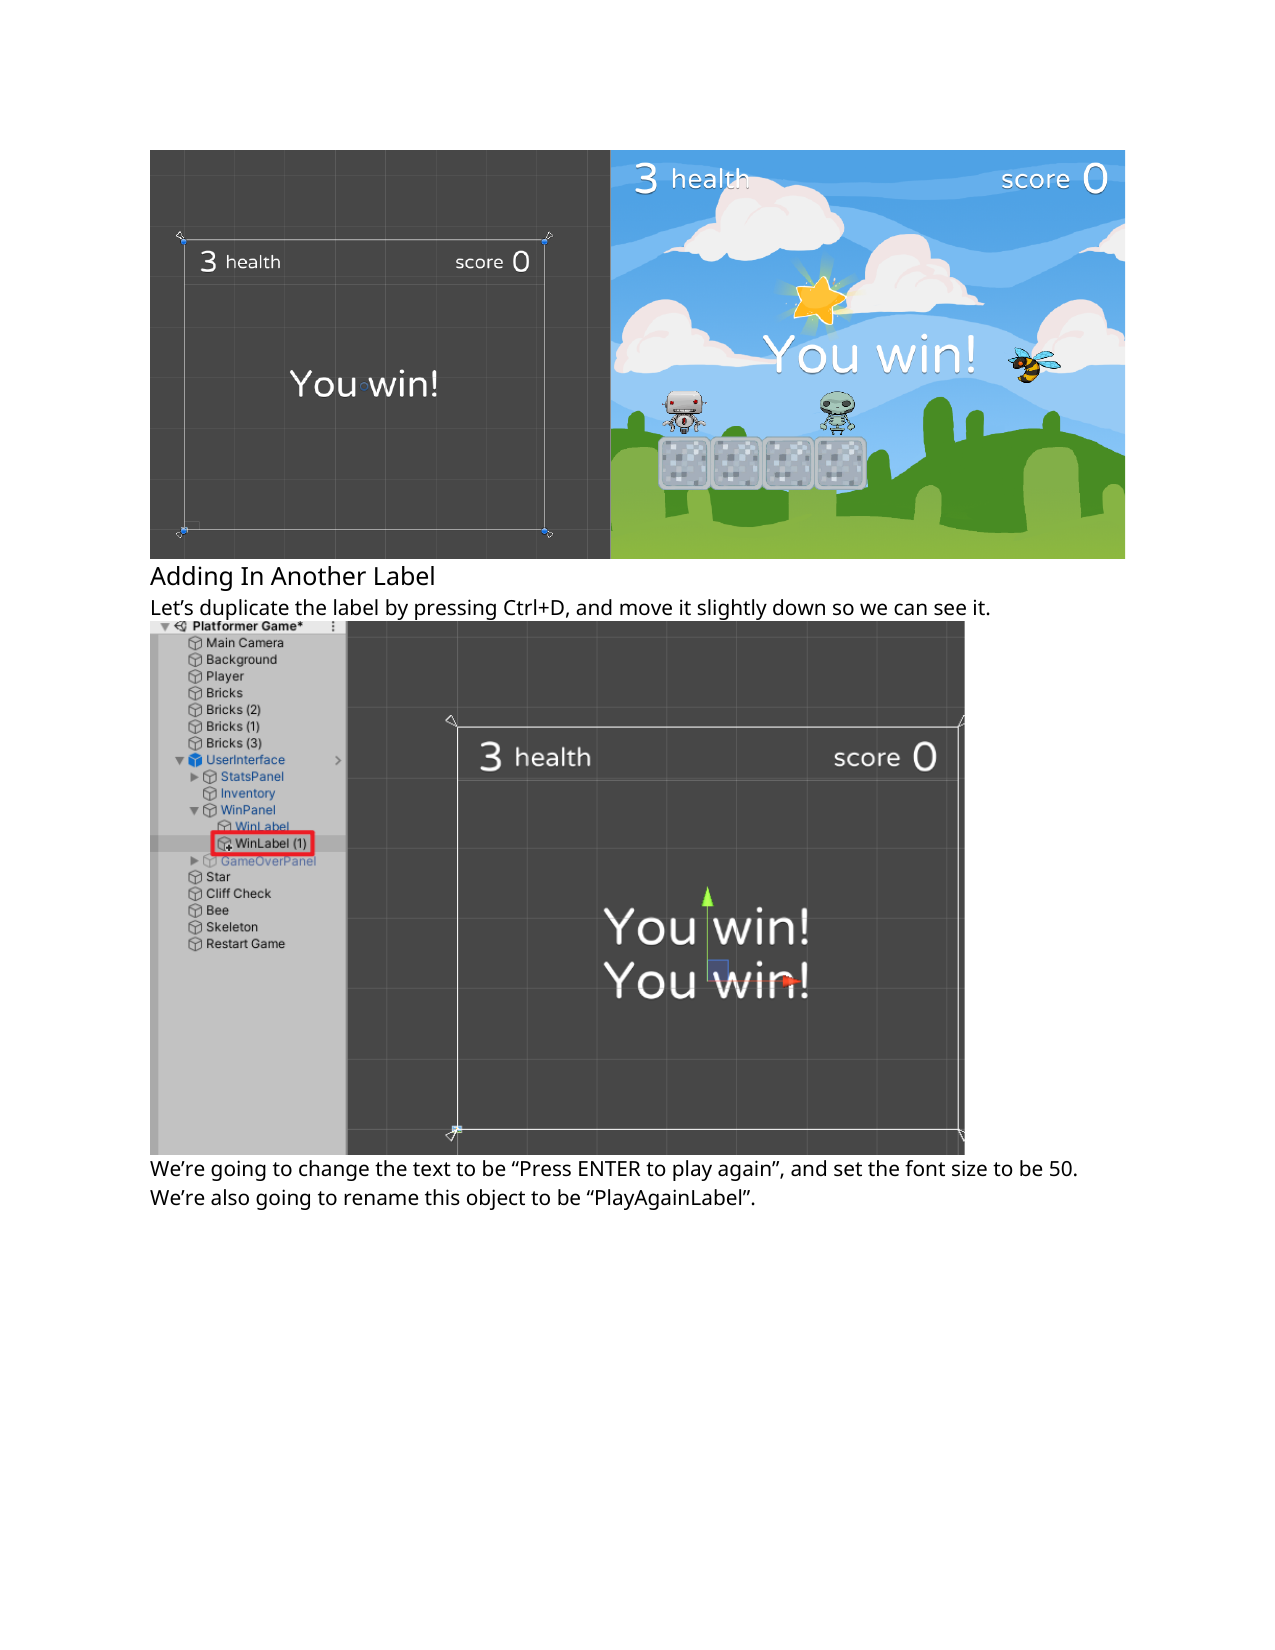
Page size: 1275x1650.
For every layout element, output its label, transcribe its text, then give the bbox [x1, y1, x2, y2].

picture [150, 150, 1125, 559]
text Adding In Another Label [150, 559, 1125, 593]
text We’re going to change the text to be “Press ENTER to play again”, and set the font size to be 50. [150, 1154, 1125, 1183]
picture [150, 621, 965, 1155]
text We’re also going to rename this object to be “PlayAgainLabel”. [150, 1183, 1125, 1211]
text Let’s duplicate the label by pressing Ctrl+D, and move it slightly down so we can see it. [150, 593, 1125, 621]
